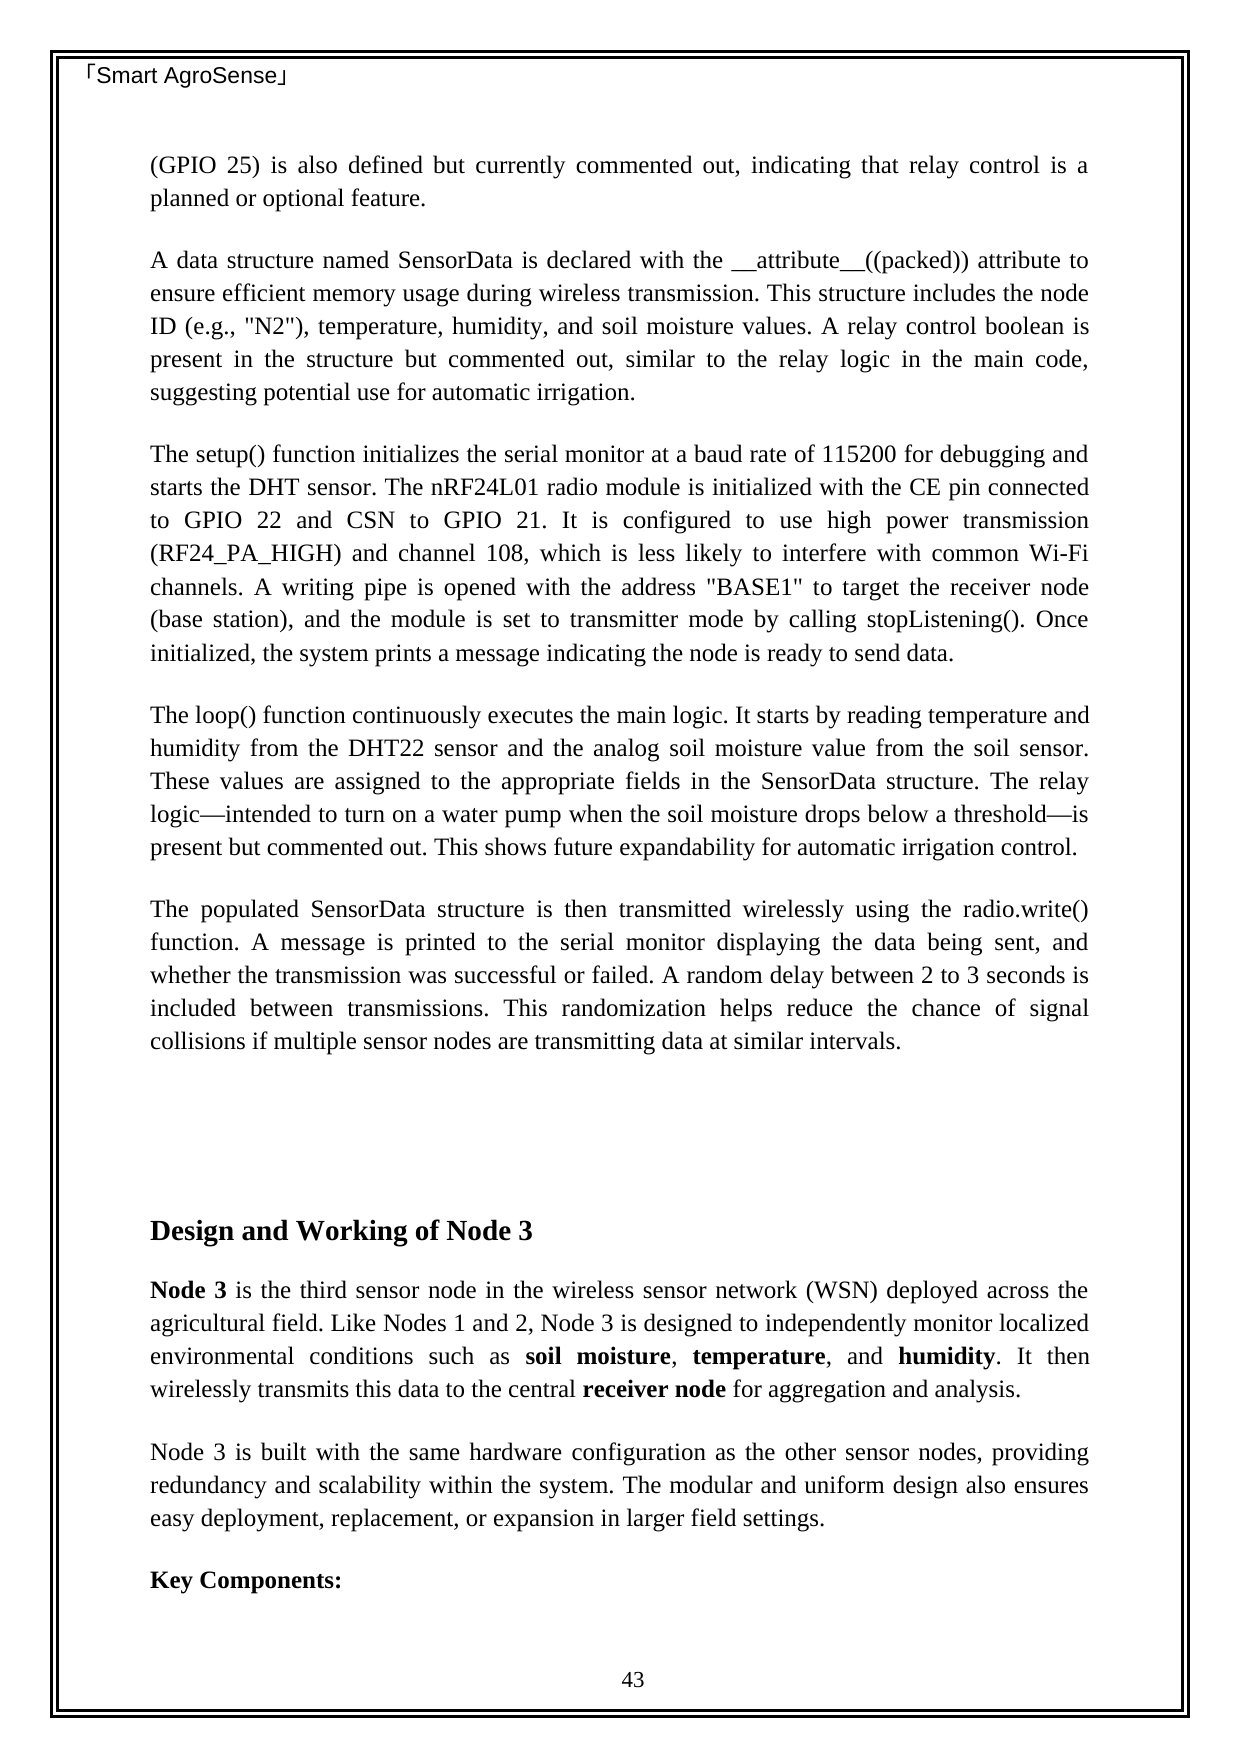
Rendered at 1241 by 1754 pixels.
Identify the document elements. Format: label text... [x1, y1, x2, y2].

text Design and Working of Node 3 [150, 1213, 1090, 1246]
text The loop() function continuously executes the main logic. It starts by reading temperature and humidity from the DHT22 sensor and the analog soil moisture value from the soil sensor. These values are assigned to the appropriate fields in the SensorData structure. The relay logic—intended to turn on a water pump when the soil moisture drops below a threshold—is present but commented out. This shows future expandability for automatic irrigation control. [150, 700, 1090, 861]
text Node 3 is built with the same hardware configuration as the other sensor nodes, providing redundancy and scalability within the system. The modular and uniform design also ensures easy deployment, replacement, or expansion in larger field settings. [150, 1437, 1090, 1531]
text Node 3 is the third sensor node in the wireless sensor network (WSN) deployed across the agricultural field. Like Nodes 1 and 2, Node 3 is designed to independently monitor localized environmental conditions such as soil moisture, temperature, and humidity. It then wirelessly transmits this data to the central receiver node for aggregation and analysis. [150, 1275, 1090, 1403]
text The setup() function initializes the serial monitor at a baud rate of 115200 for debugging and starts the DHT sensor. The nRF24L01 radio module is initialized with the CE pin connected to GPIO 22 and CSN to GPIO 21. It is configured to use high power transmission (RF24_PA_HIGH) and channel 108, which is less likely to interfere with common Wi-Fi channels. A writing pipe is opened with the address "BASE1" to target the receiver node (base station), and the module is set to transmitter mode by calling stopListening(). Once initialized, the system prints a message indicating the node is ready to send data. [150, 439, 1090, 666]
text A data structure named SensorData is declared with the __attribute__((packed)) attribute to ensure efficient memory usage during wireless transmission. This structure includes the node ID (e.g., "N2"), temperature, humidity, and soil moisture values. A relay control boolean is present in the structure but commented out, similar to the relay logic in the main code, suggesting potential use for automatic irrigation. [150, 245, 1090, 406]
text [150, 150, 1090, 212]
text The populated SensorData structure is then transmitted wirelessly using the radio.write() function. A message is printed to the serial monitor displaying the data being sent, and whether the transmission was successful or failed. A random delay between 2 to 3 seconds is included between transmissions. This randomization helps reduce the chance of signal collisions if multiple sensor nodes are transmitting data at similar intervals. [150, 894, 1090, 1055]
text Key Components: [150, 1565, 1090, 1594]
